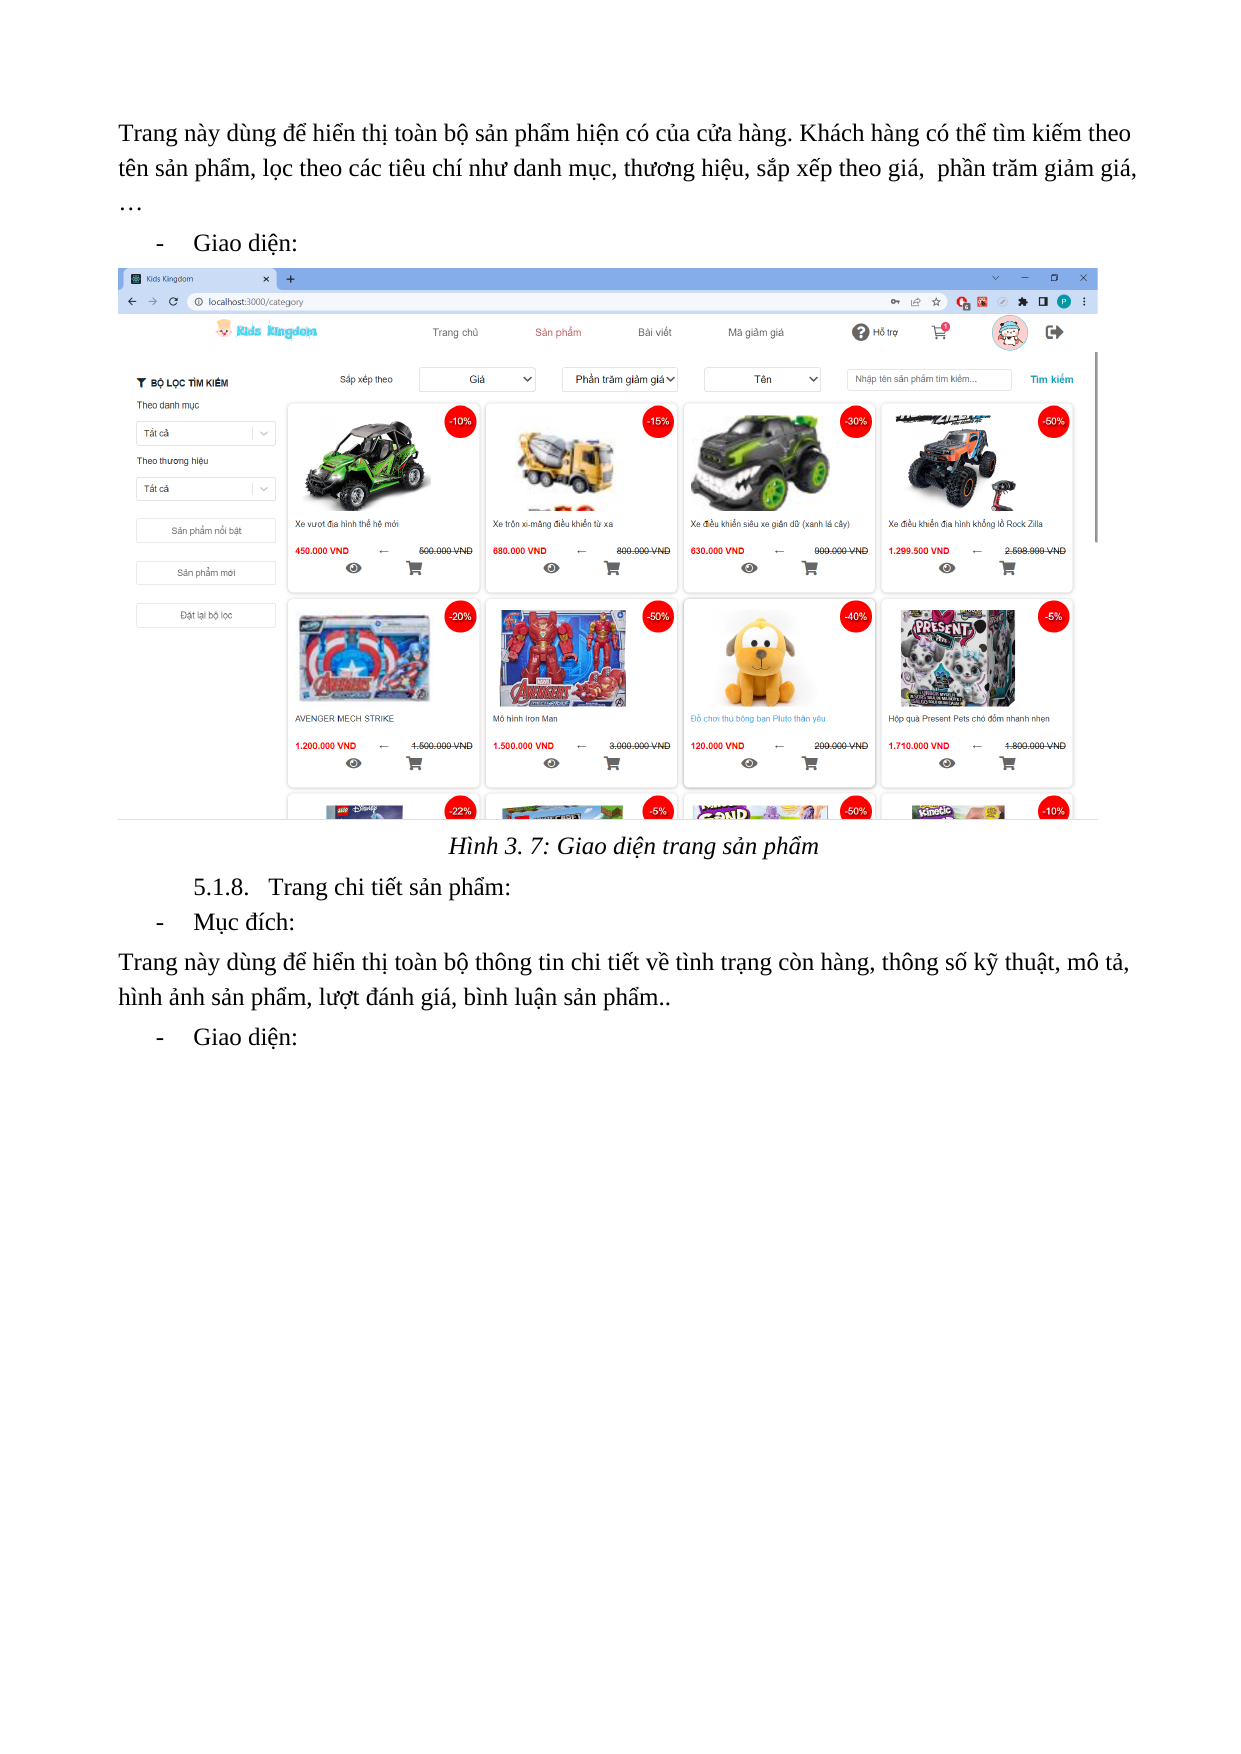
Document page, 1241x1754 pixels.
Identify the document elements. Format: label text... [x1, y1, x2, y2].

list Giao diện: [156, 228, 1152, 257]
text Trang này dùng để hiển thị toàn bộ thông tin chi tiết về tình trạng còn hàng, thông số kỹ thuật, mô tả, hình ảnh sản phẩm, lượt đánh giá, bình luận sản phẩm.. [118, 947, 1152, 1011]
list Giao diện: [156, 1022, 1152, 1051]
text Trang này dùng để hiển thị toàn bộ sản phẩm hiện có của cửa hàng. Khách hàng có thể tìm kiếm theo tên sản phẩm, lọc theo các tiêu chí như danh mục, thương hiệu, sắp xếp theo giá, phần trăm giảm giá,… [118, 118, 1152, 216]
picture [118, 268, 1098, 820]
text Hình 3. 7: Giao diện trang sản phẩm [118, 831, 1152, 860]
list Mục đích: [156, 907, 1152, 935]
list Trang chi tiết sản phẩm: [193, 872, 1152, 901]
